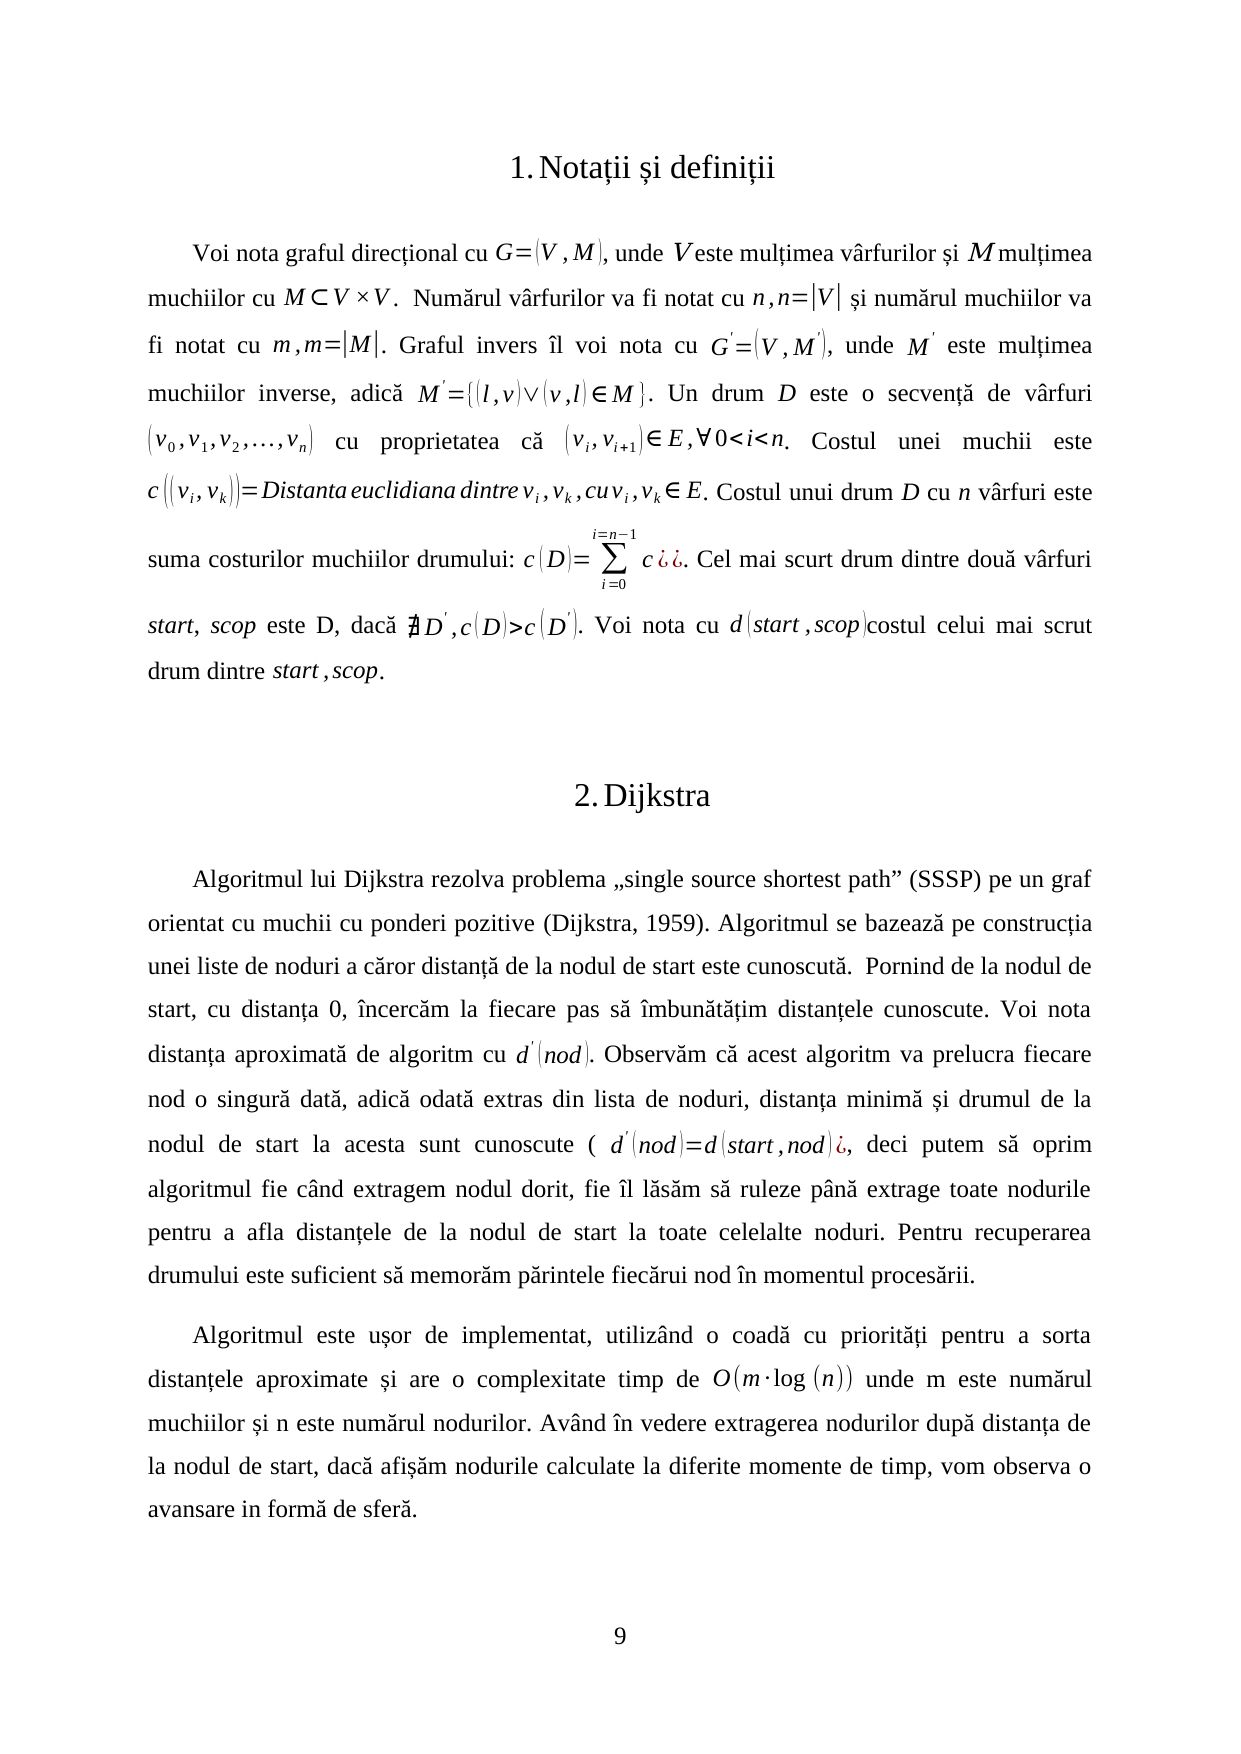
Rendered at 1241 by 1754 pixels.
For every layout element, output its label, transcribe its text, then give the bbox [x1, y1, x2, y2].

text Algoritmul este ușor de implementat, utilizând o coadă cu priorități pentru a sorta distanțele aproximate și are o complexitate timp de unde m este numărul muchiilor și n este numărul nodurilor. Având în vedere extragerea nodurilor după distanța de la nodul de start, dacă afișăm nodurile calculate la diferite momente de timp, vom observa o avansare in formă de sferă. [148, 1320, 1092, 1523]
text Voi nota graful direcțional cu , unde V este mulțimea vârfurilor și M mulțimea muchiilor cu . Numărul vârfurilor va fi notat cu și numărul muchiilor va fi notat cu . Graful invers îl voi nota cu , unde este mulțimea muchiilor inverse, adică . Un drum D este o secvență de vârfuri cu proprietatea că . Costul unei muchii este . Costul unui drum D cu n vârfuri este suma costurilor muchiilor drumului: . Cel mai scurt drum dintre două vârfuri start, scop este D, dacă . Voi nota cu costul celui mai scrut drum dintre . [148, 237, 1092, 684]
text Algoritmul lui Dijkstra rezolva problema „single source shortest path” (SSSP) pe un graf orientat cu muchii cu ponderi pozitive . Algoritmul se bazează pe construcția unei liste de noduri a căror distanță de la nodul de start este cunoscută. Pornind de la nodul de start, cu distanța 0, încercăm la fiecare pas să îmbunătățim distanțele cunoscute. Voi nota distanța aproximată de algoritm cu . Observăm că acest algoritm va prelucra fiecare nod o singură dată, adică odată extras din lista de noduri, distanța minimă și drumul de la nodul de start la acesta sunt cunoscute ( , deci putem să oprim algoritmul fie când extragem nodul dorit, fie îl lăsăm să ruleze până extrage toate nodurile pentru a afla distanțele de la nodul de start la toate celelalte noduri. Pentru recuperarea drumului este suficient să memorăm părintele fiecărui nod în momentul procesării. [148, 864, 1092, 1289]
subtitle Notații și definiții [148, 148, 1092, 186]
subtitle Dijkstra [148, 775, 1092, 814]
